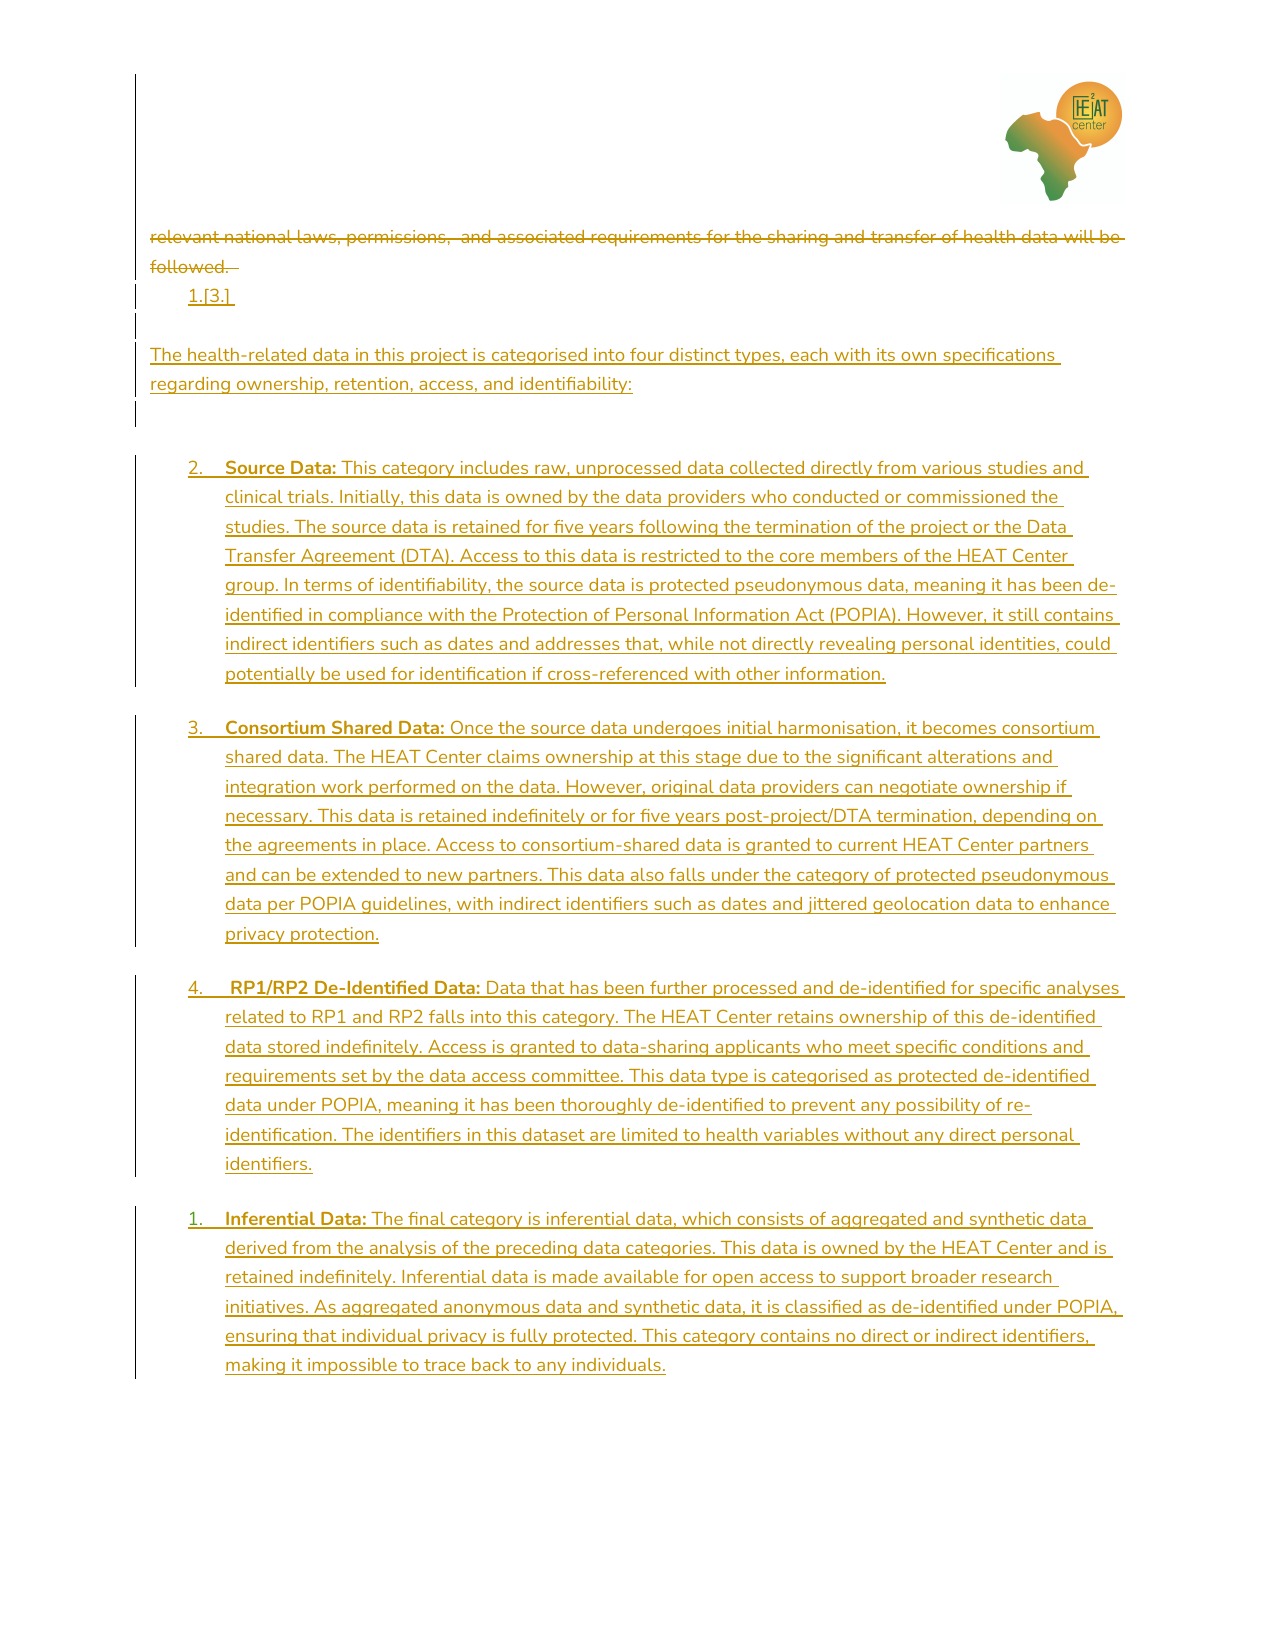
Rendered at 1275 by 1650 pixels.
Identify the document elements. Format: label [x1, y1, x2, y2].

picture [1000, 73, 1125, 204]
